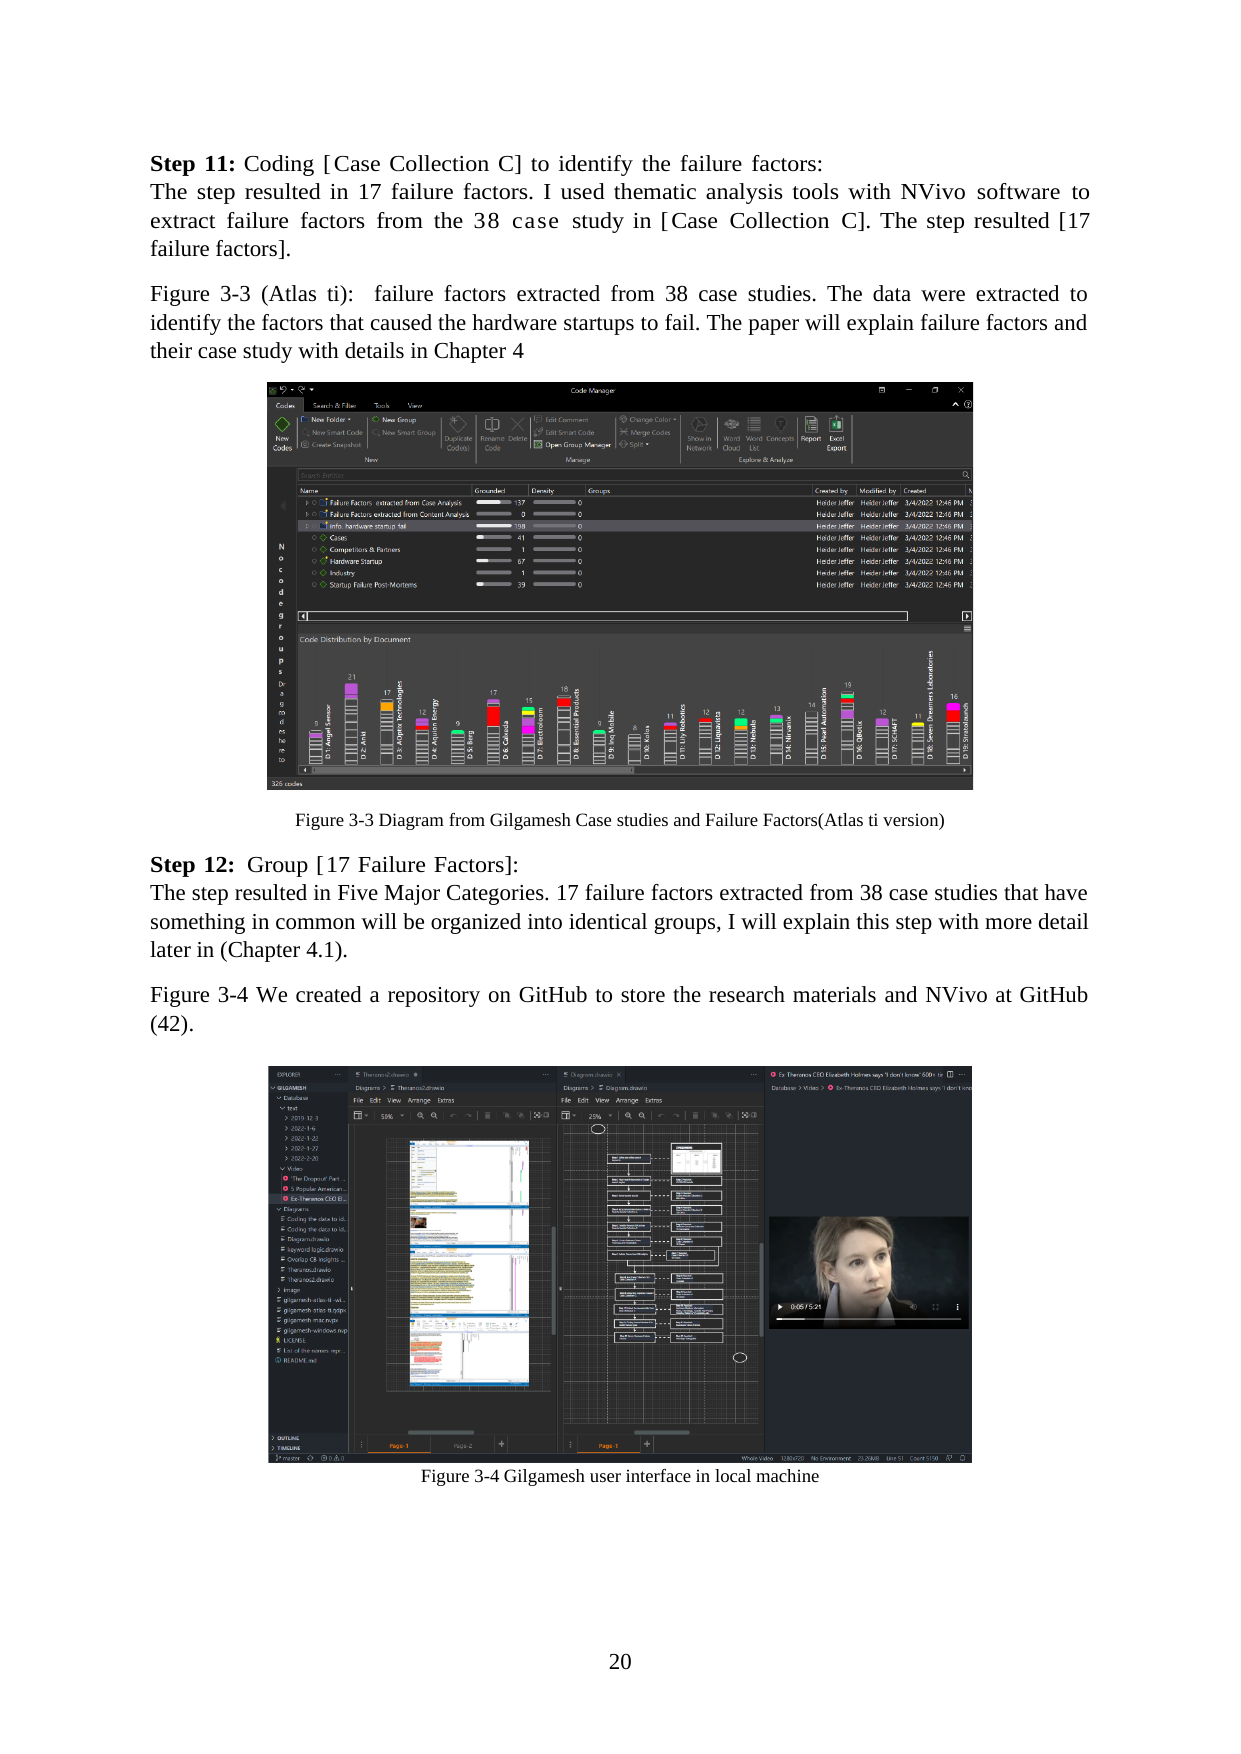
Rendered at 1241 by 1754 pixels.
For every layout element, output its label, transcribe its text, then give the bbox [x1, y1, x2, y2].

text Figure ‎3-3 (Atlas ti): failure factors extracted from 38 case studies. The data were extracted to identify the factors that caused the hardware startups to fail. The paper will explain failure factors and their case study with details in Chapter ‎4 [150, 280, 1090, 364]
picture [268, 1066, 972, 1463]
text Step 11: Coding [Case Collection C] to identify the failure factors: The step resulted in 17 failure factors. I used thematic analysis tools with NVivo software to extract failure factors from the 38 case study in [Case Collection C]. The step resulted [17 failure factors]. [150, 150, 1090, 262]
text Figure ‎3-5 We created a repository on GitHub to store the research materials and NVivo at GitHub . [150, 981, 1090, 1036]
text Step 12: Group [17 Failure Factors]: The step resulted in Five Major Categories. 17 failure factors extracted from 38 case studies that have something in common will be organized into identical groups, I will explain this step with more detail later in (Chapter ‎4.1). [150, 851, 1090, 963]
picture [267, 382, 974, 790]
